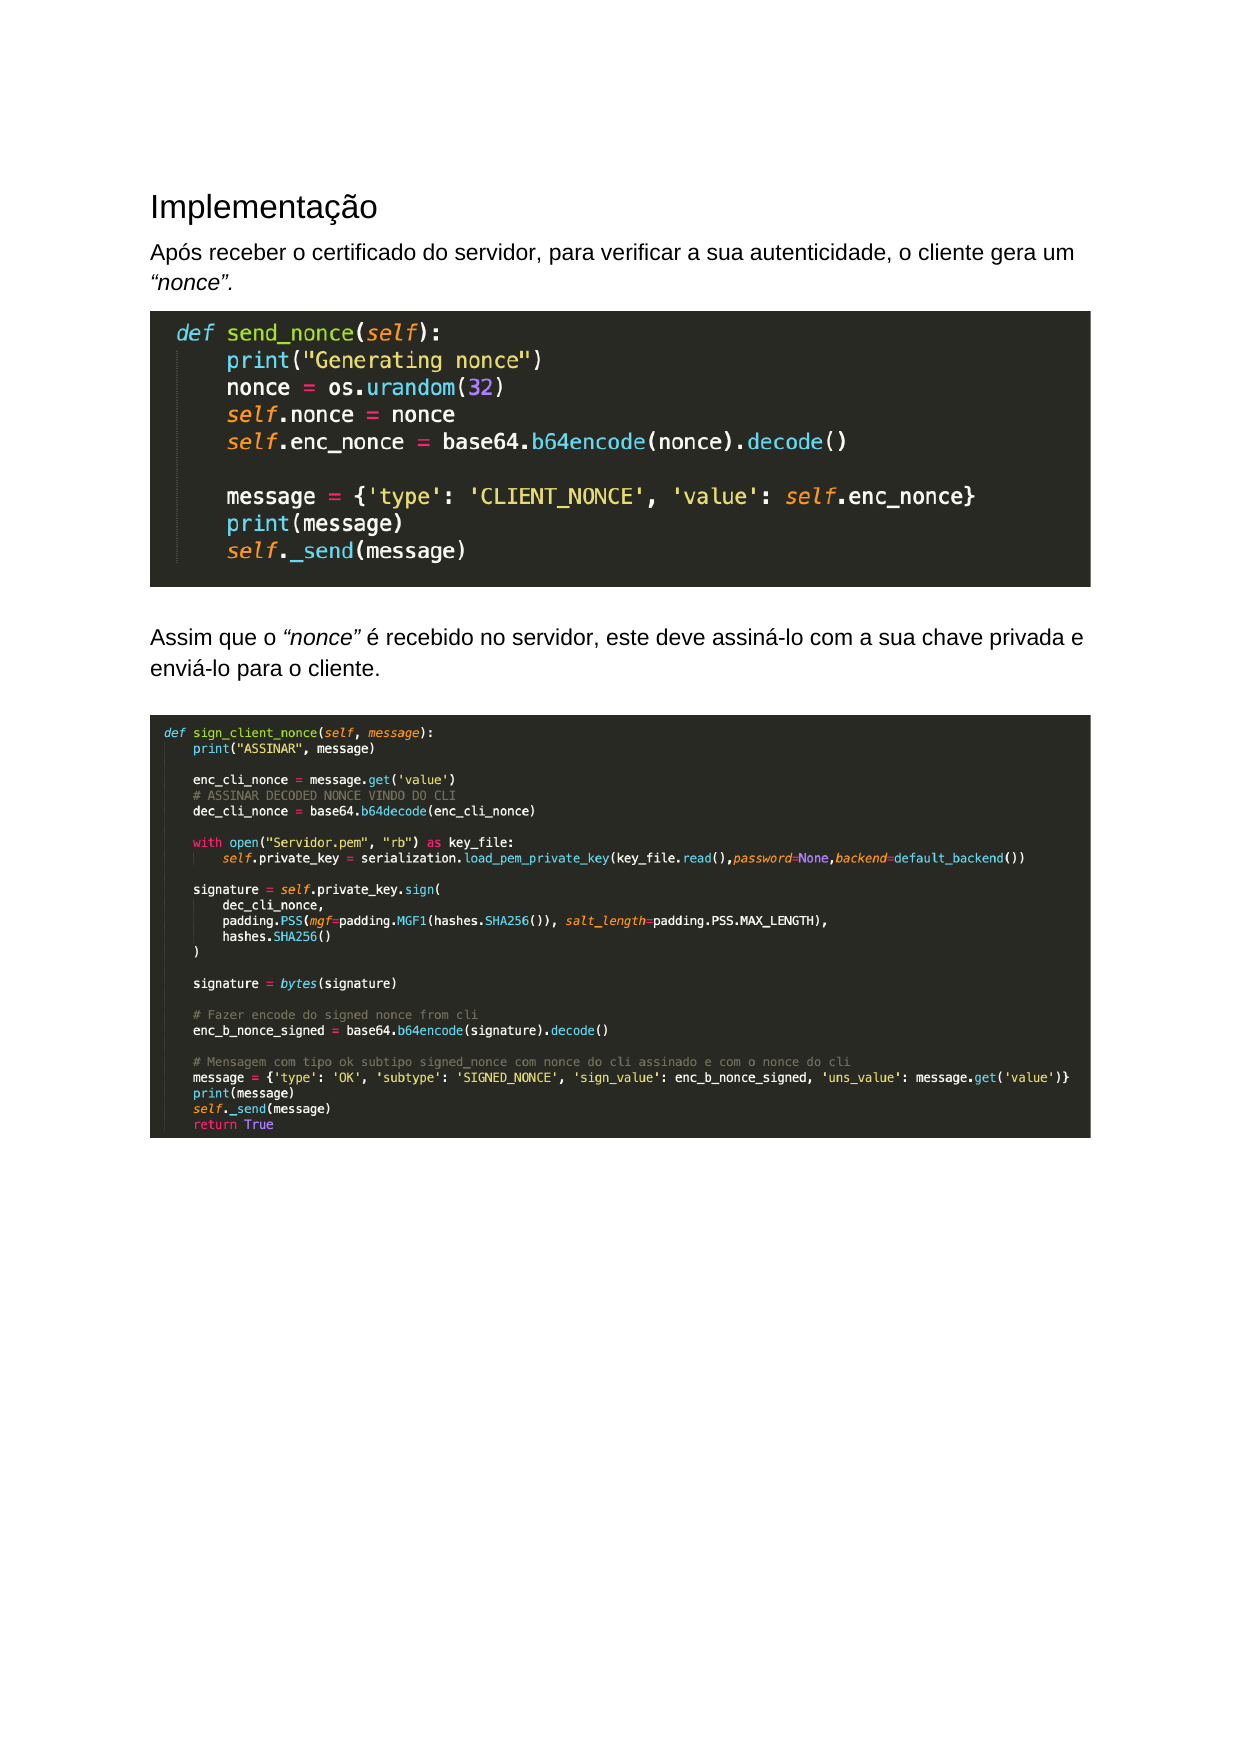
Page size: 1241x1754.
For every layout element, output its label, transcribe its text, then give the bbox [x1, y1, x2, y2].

text Assim que o “nonce” é recebido no servidor, este deve assiná-lo com a sua chave privada e enviá-lo para o cliente. [150, 624, 1090, 681]
text Após receber o certificado do servidor, para verificar a sua autenticidade, o cliente gera um “nonce”. [150, 238, 1090, 295]
picture [150, 311, 1091, 587]
subtitle Implementação [150, 187, 1090, 226]
picture [150, 715, 1091, 1138]
